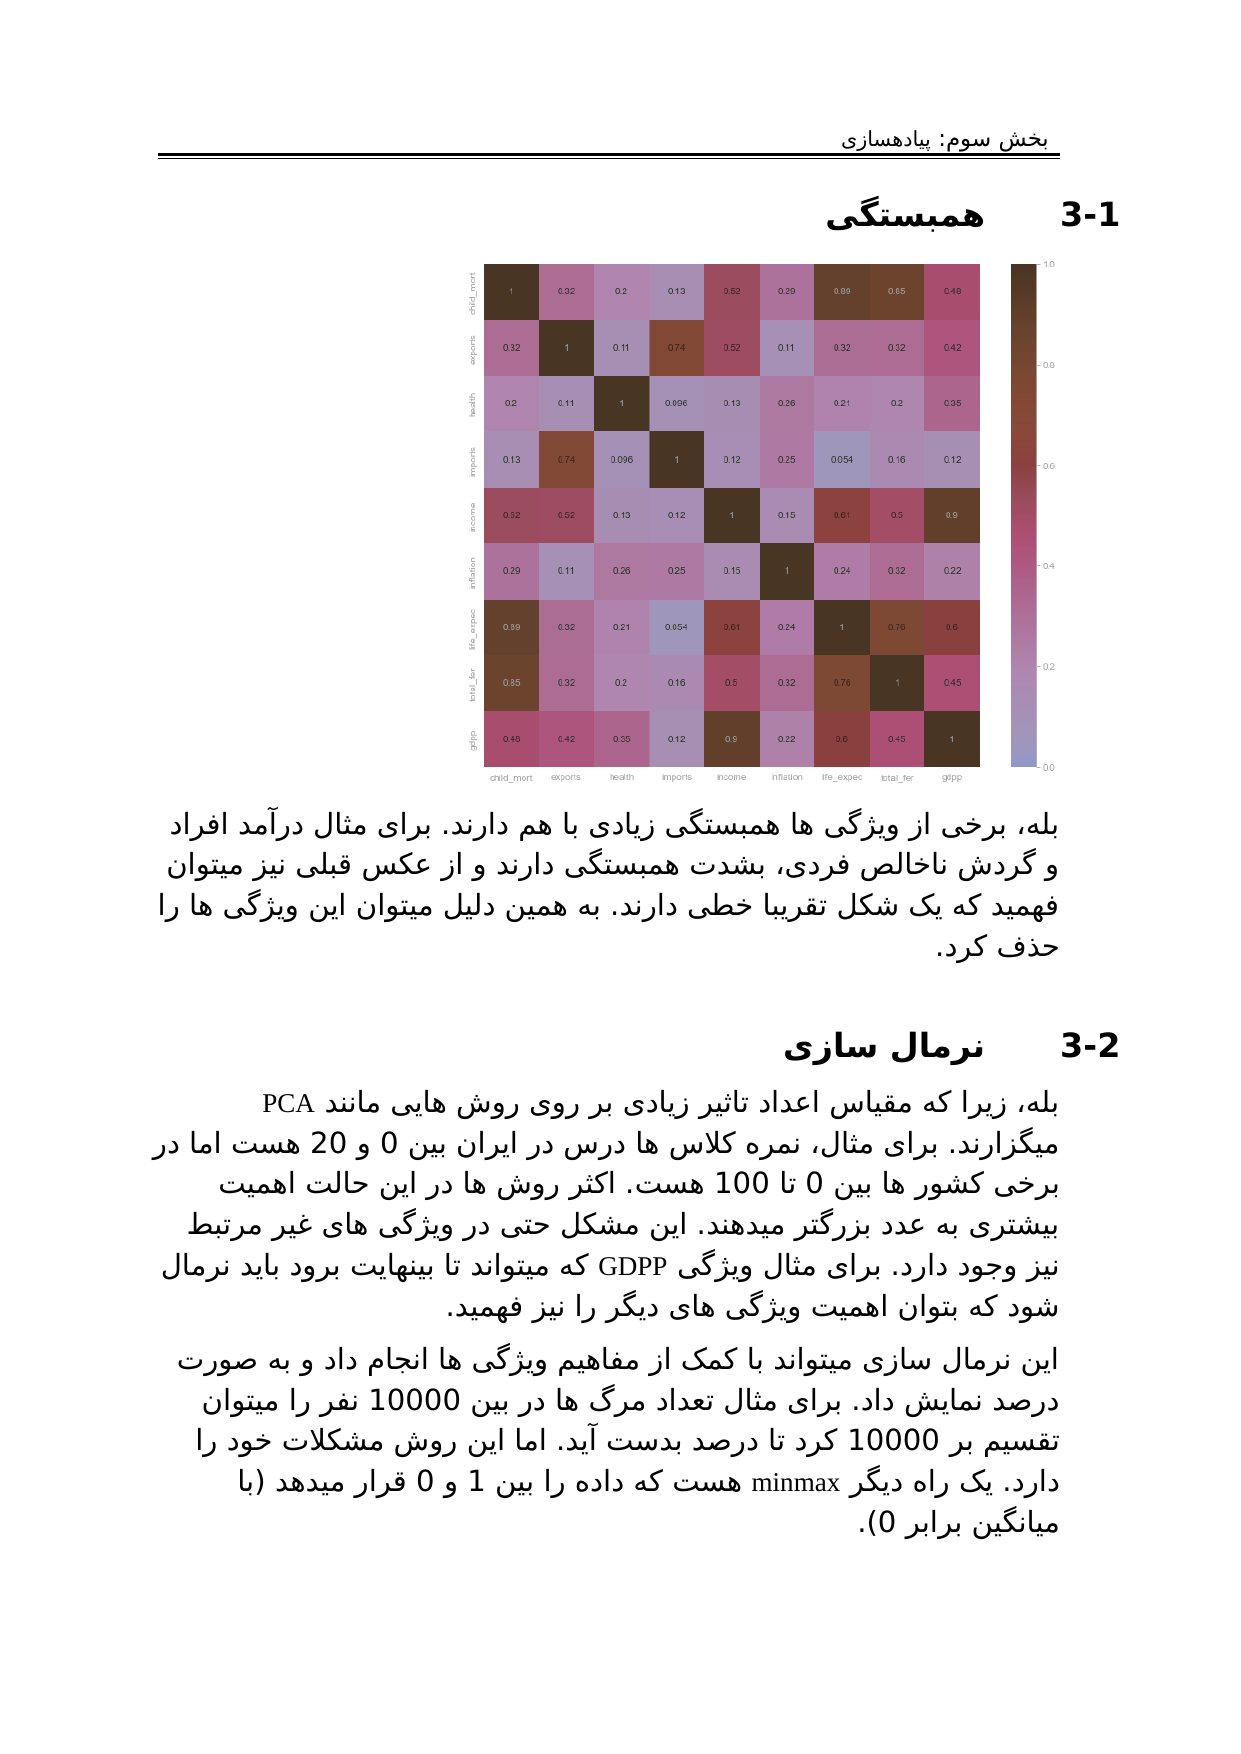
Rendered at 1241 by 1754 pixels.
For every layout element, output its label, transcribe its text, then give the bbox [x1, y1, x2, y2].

text بله، زیرا که مقیاس اعداد تاثیر زیادی بر روی روش هایی مانند PCA میگزارند. برای مثال، نمره کلاس ها درس در ایران بین 0 و 20 هست اما در برخی کشور ها بین 0 تا 100 هست. اکثر روش ها در این حالت اهمیت بیشتری به عدد بزرگتر میدهند. این مشکل حتی در ویژگی های غیر مرتبط نیز وجود دارد. برای مثال ویژگی GDPP که میتواند تا بینهایت برود باید نرمال شود که بتوان اهمیت ویژگی های دیگر را نیز فهمید. [150, 1085, 1060, 1323]
text بله، برخی از ویژگی ها همبستگی زیادی با هم دارند. برای مثال درآمد افراد و گردش ناخالص فردی، بشدت همبستگی دارند و از عکس قبلی نیز میتوان فهمید که یک شکل تقریبا خطی دارند. به همین دلیل میتوان این ویژگی ها را حذف کرد. [150, 807, 1060, 963]
subtitle نرمال سازی [150, 1026, 1060, 1065]
subtitle همبستگی [150, 196, 1060, 234]
text این نرمال سازی میتواند با کمک از مفاهیم ویژگی ها انجام داد و به صورت درصد نمایش داد. برای مثال تعداد مرگ ها در بین 10000 نفر را میتوان تقسیم بر 10000 کرد تا درصد بدست آید. اما این روش مشکلات خود را دارد. یک راه دیگر minmax هست که داده را بین 1 و 0 قرار میدهد (با میانگین برابر 0). [150, 1342, 1060, 1539]
picture [462, 254, 1060, 788]
